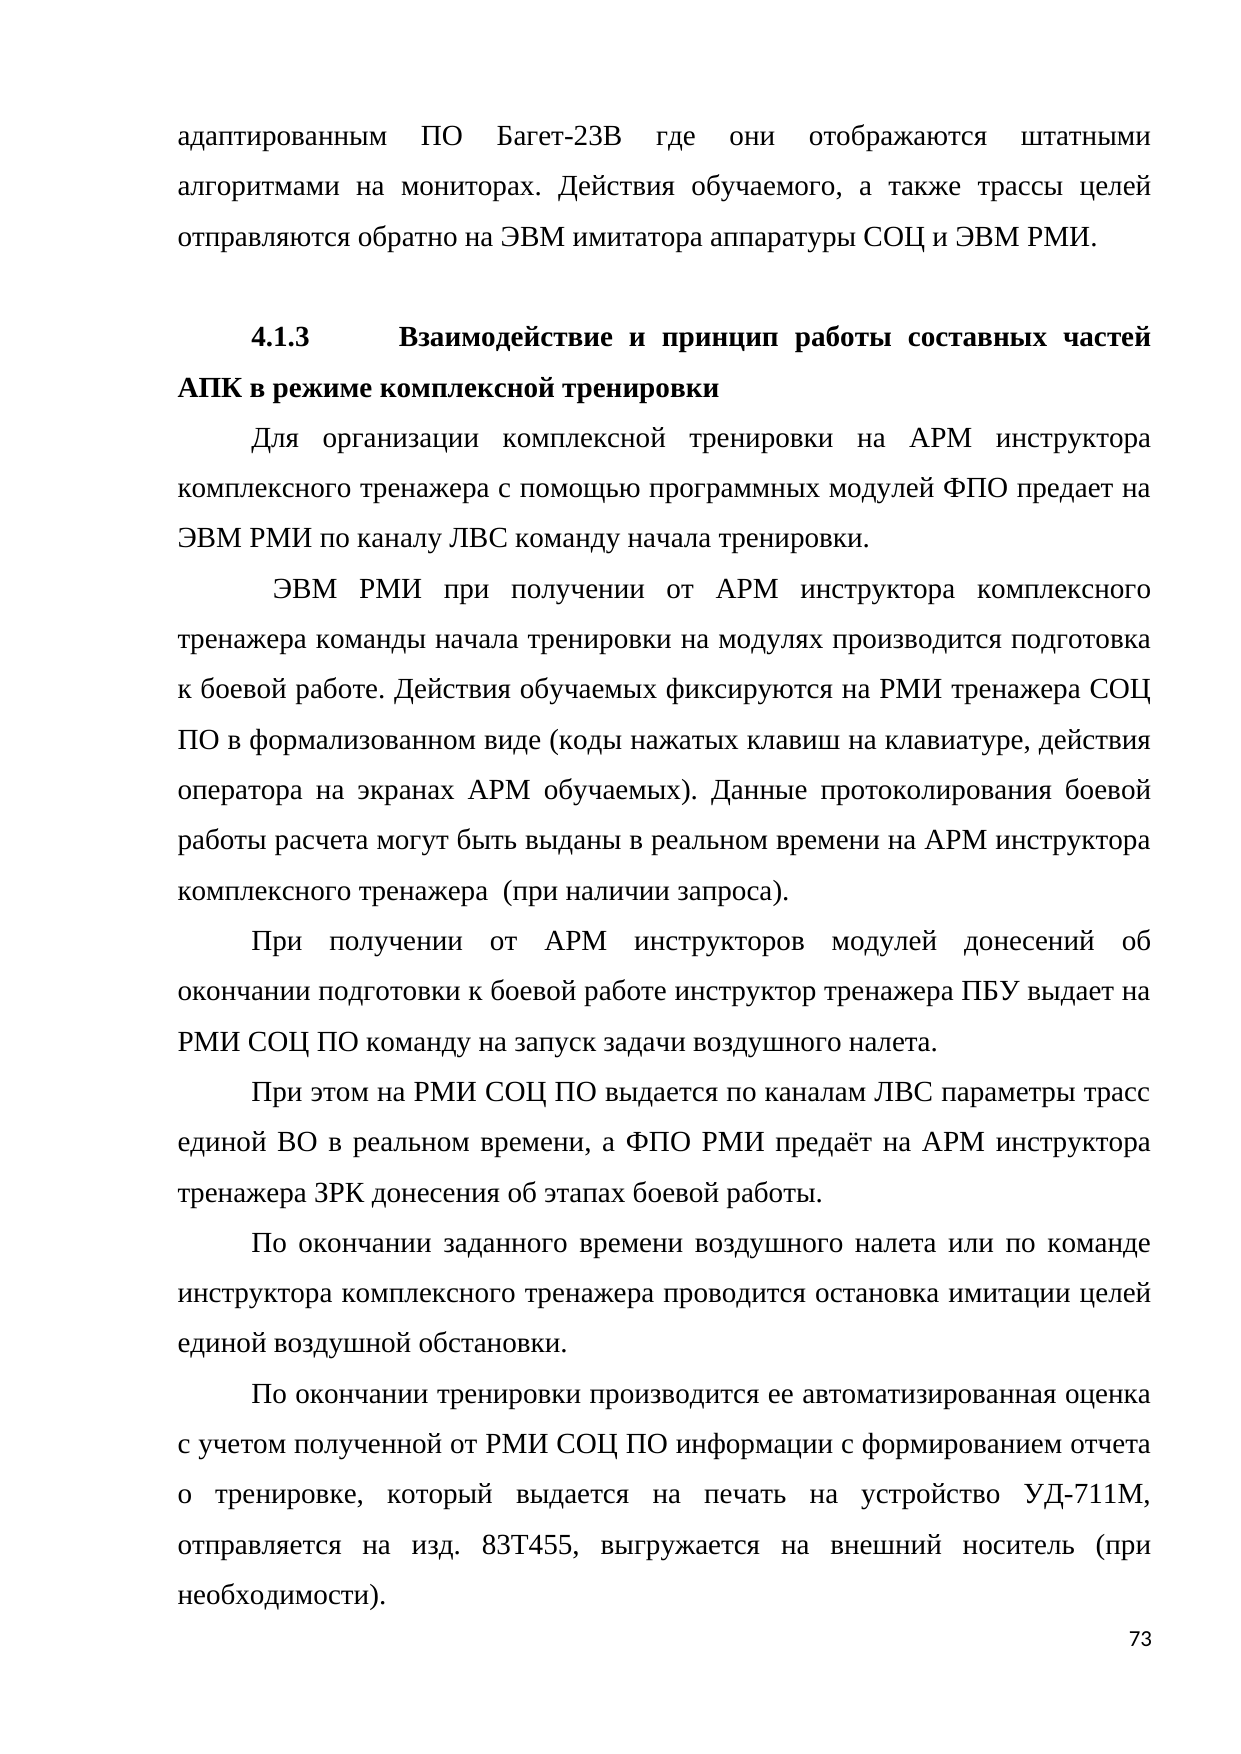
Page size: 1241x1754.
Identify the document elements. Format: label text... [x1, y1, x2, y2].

text По окончании заданного времени воздушного налета или по команде инструктора комплексного тренажера проводится остановка имитации целей единой воздушной обстановки. [177, 1225, 1152, 1359]
text По окончании тренировки производится ее автоматизированная оценка с учетом полученной от РМИ СОЦ ПО информации с формированием отчета о тренировке, который выдается на печать на устройство УД-711М, отправляется на изд. 83Т455, выгружается на внешний носитель (при необходимости). [177, 1376, 1152, 1611]
text 4.1.3 Взаимодействие и принцип работы составных частей АПК в режиме комплексной тренировки [177, 319, 1152, 403]
text ЭВМ РМИ при получении от АРМ инструктора комплексного тренажера команды начала тренировки на модулях производится подготовка к боевой работе. Действия обучаемых фиксируются на РМИ тренажера СОЦ ПО в формализованном виде (коды нажатых клавиш на клавиатуре, действия оператора на экранах АРМ обучаемых). Данные протоколирования боевой работы расчета могут быть выданы в реальном времени на АРМ инструктора комплексного тренажера (при наличии запроса). [177, 571, 1152, 906]
text При получении от АРМ инструкторов модулей донесений об окончании подготовки к боевой работе инструктор тренажера ПБУ выдает на РМИ СОЦ ПО команду на запуск задачи воздушного налета. [177, 923, 1152, 1057]
text При этом на РМИ СОЦ ПО выдается по каналам ЛВС параметры трасс единой ВО в реальном времени, а ФПО РМИ предаёт на АРМ инструктора тренажера ЗРК донесения об этапах боевой работы. [177, 1074, 1152, 1208]
text Для организации комплексной тренировки на АРМ инструктора комплексного тренажера с помощью программных модулей ФПО предает на ЭВМ РМИ по каналу ЛВС команду начала тренировки. [177, 420, 1152, 554]
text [177, 118, 1152, 252]
